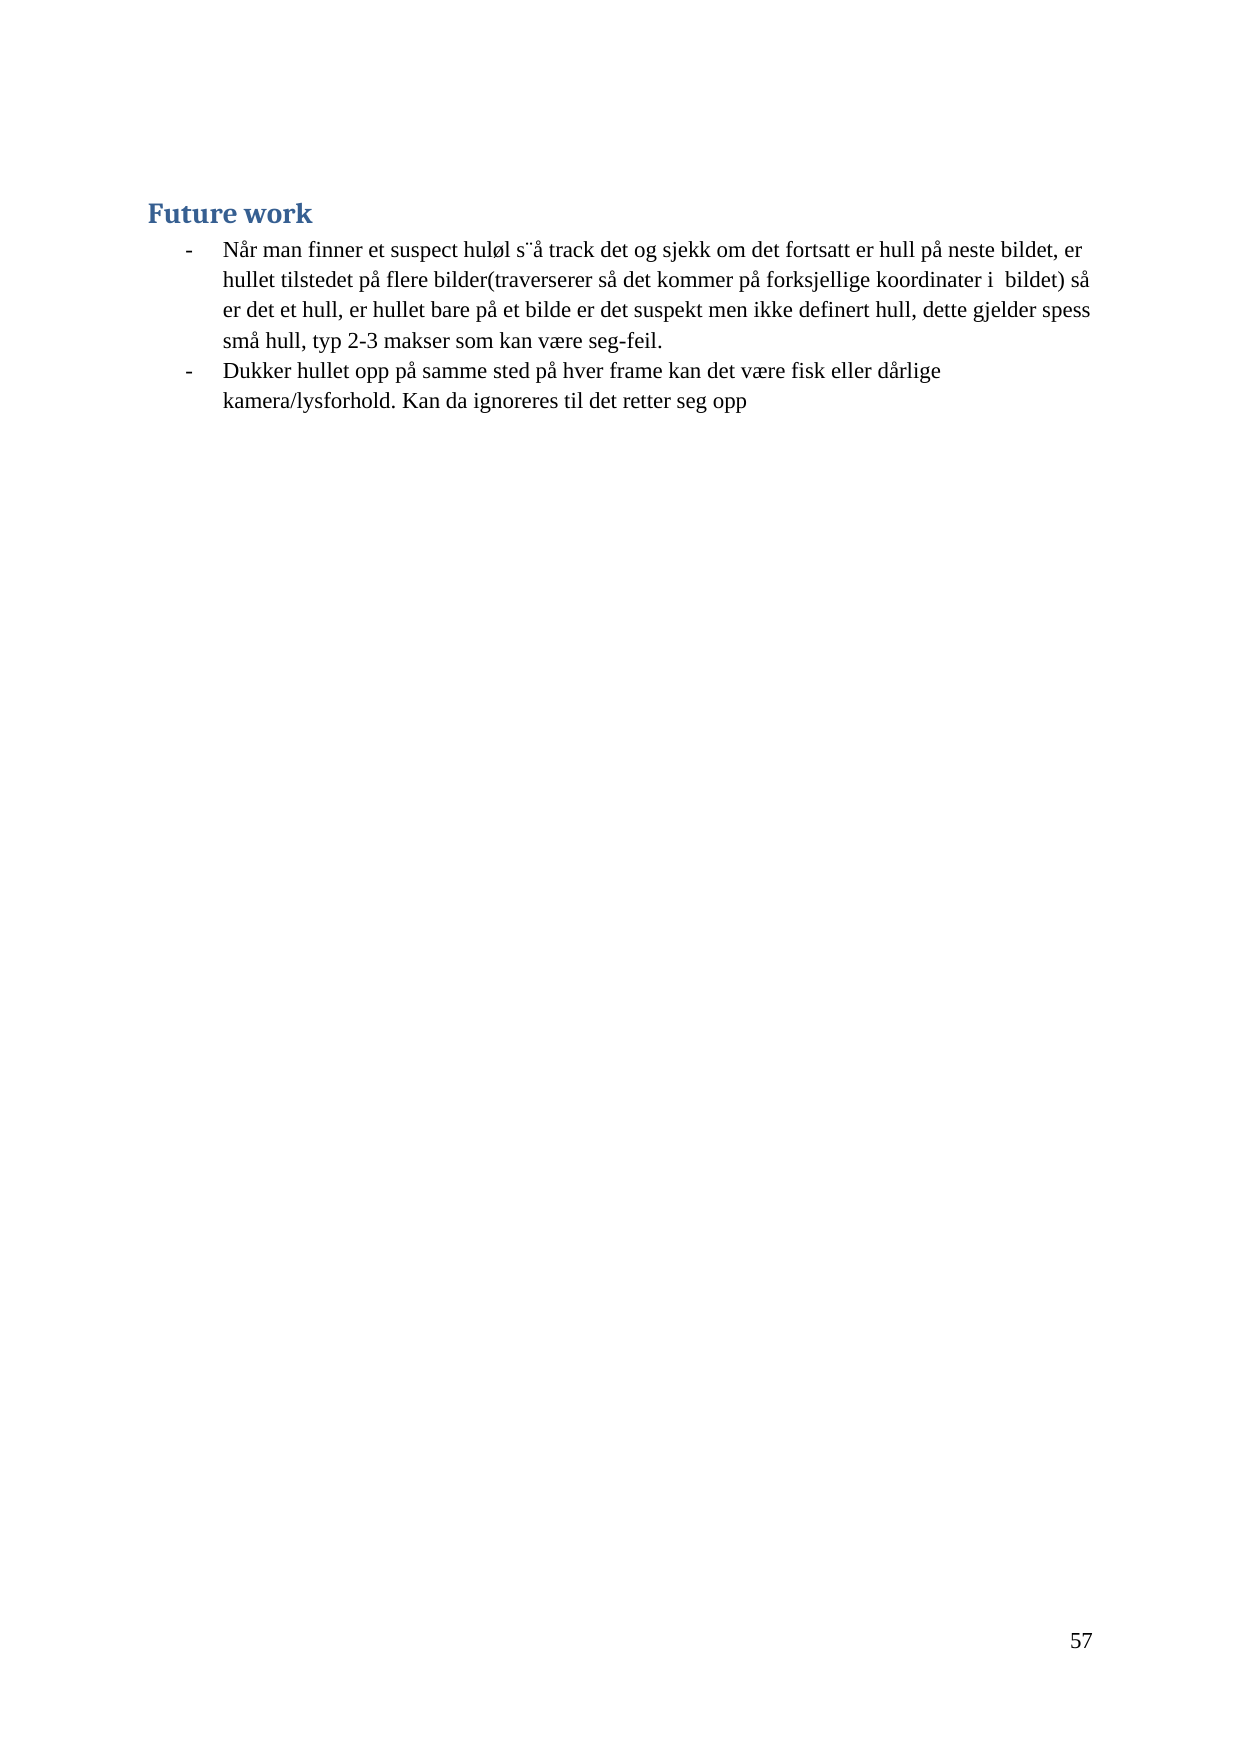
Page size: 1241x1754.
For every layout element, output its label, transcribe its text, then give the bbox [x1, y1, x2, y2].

list Når man finner et suspect huløl s¨å track det og sjekk om det fortsatt er hull på neste bildet, er hullet tilstedet på flere bilder(traverserer så det kommer på forksjellige koordinater i bildet) så er det et hull, er hullet bare på et bilde er det suspekt men ikke definert hull, dette gjelder spess små hull, typ 2-3 makser som kan være seg-feil. [185, 236, 1093, 353]
subtitle Future work [148, 198, 1093, 231]
list Dukker hullet opp på samme sted på hver frame kan det være fisk eller dårlige kamera/lysforhold. Kan da ignoreres til det retter seg opp [185, 357, 1093, 413]
